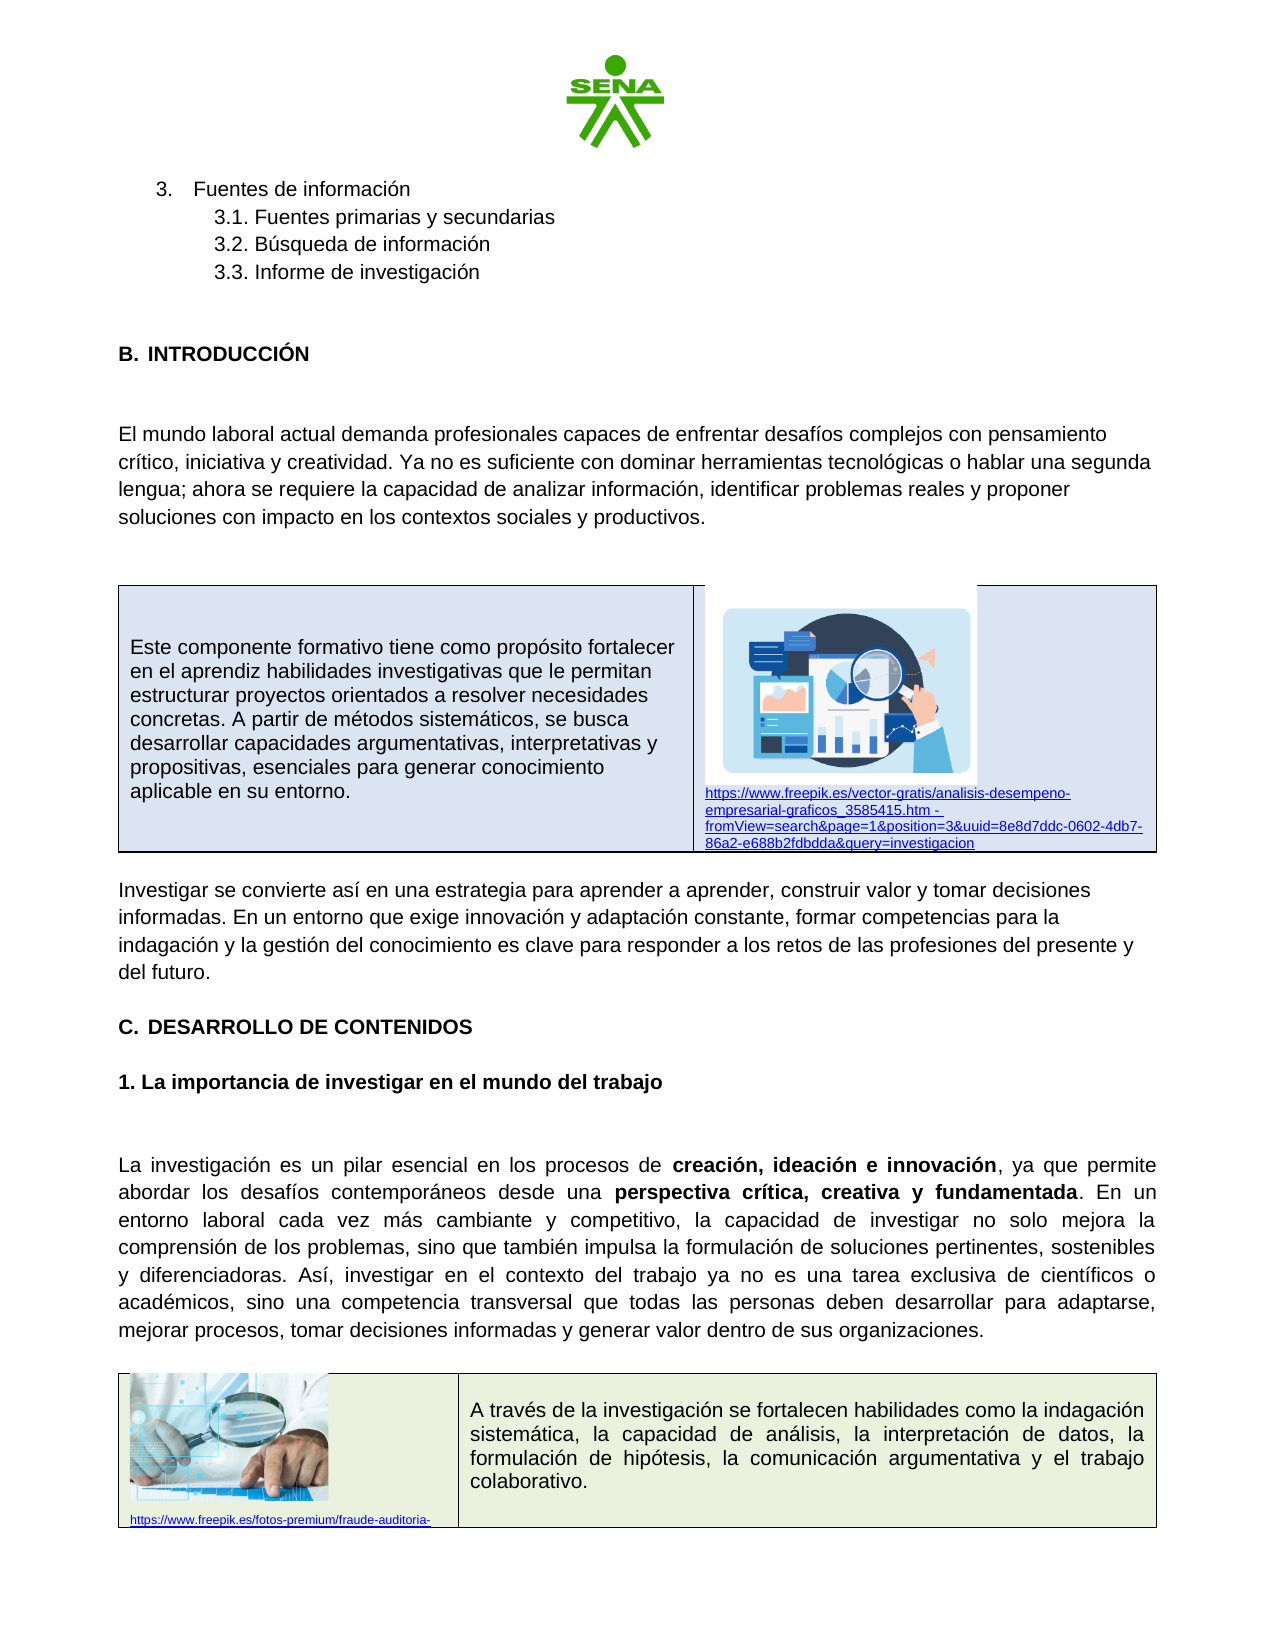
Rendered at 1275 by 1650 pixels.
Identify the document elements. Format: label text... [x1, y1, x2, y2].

list DESARROLLO DE CONTENIDOS [118, 1015, 1157, 1039]
text La investigación es un pilar esencial en los procesos de creación, ideación e innovación, ya que permite abordar los desafíos contemporáneos desde una perspectiva crítica, creativa y fundamentada. En un entorno laboral cada vez más cambiante y competitivo, la capacidad de investigar no solo mejora la comprensión de los problemas, sino que también impulsa la formulación de soluciones pertinentes, sostenibles y diferenciadoras. Así, investigar en el contexto del trabajo ya no es una tarea exclusiva de científicos o académicos, sino una competencia transversal que todas las personas deben desarrollar para adaptarse, mejorar procesos, tomar decisiones informadas y generar valor dentro de sus organizaciones. [118, 1152, 1157, 1341]
text 1. La importancia de investigar en el mundo del trabajo [118, 1070, 1157, 1094]
text Investigar se convierte así en una estrategia para aprender a aprender, construir valor y tomar decisiones informadas. En un entorno que exige innovación y adaptación constante, formar competencias para la indagación y la gestión del conocimiento es clave para responder a los retos de las profesiones del presente y del futuro. [118, 877, 1157, 984]
table_header https://www.freepik.es/vector-gratis/analisis-desempeno-empresarial-graficos_3585415.htm - fromView=search&page=1&position=3&uuid=8e8d7ddc-0602-4db7-86a2-e688b2fdbdda&query=investigacion [694, 586, 1156, 851]
text El mundo laboral actual demanda profesionales capaces de enfrentar desafíos complejos con pensamiento crítico, iniciativa y creatividad. Ya no es suficiente con dominar herramientas tecnológicas o hablar una segunda lengua; ahora se requiere la capacidad de analizar información, identificar problemas reales y proponer soluciones con impacto en los contextos sociales y productivos. [118, 422, 1157, 529]
picture [566, 55, 664, 148]
list INTRODUCCIÓN [118, 342, 1157, 366]
list Fuentes de información 3.1. Fuentes primarias y secundarias 3.2. Búsqueda de información 3.3. Informe de investigación [156, 177, 1157, 284]
table_header Este componente formativo tiene como propósito fortalecer en el aprendiz habilidades investigativas que le permitan estructurar proyectos orientados a resolver necesidades concretas. A partir de métodos sistemáticos, se busca desarrollar capacidades argumentativas, interpretativas y propositivas, esenciales para generar conocimiento aplicable en su entorno. [119, 586, 693, 851]
picture [129, 1373, 329, 1501]
picture [705, 585, 978, 785]
